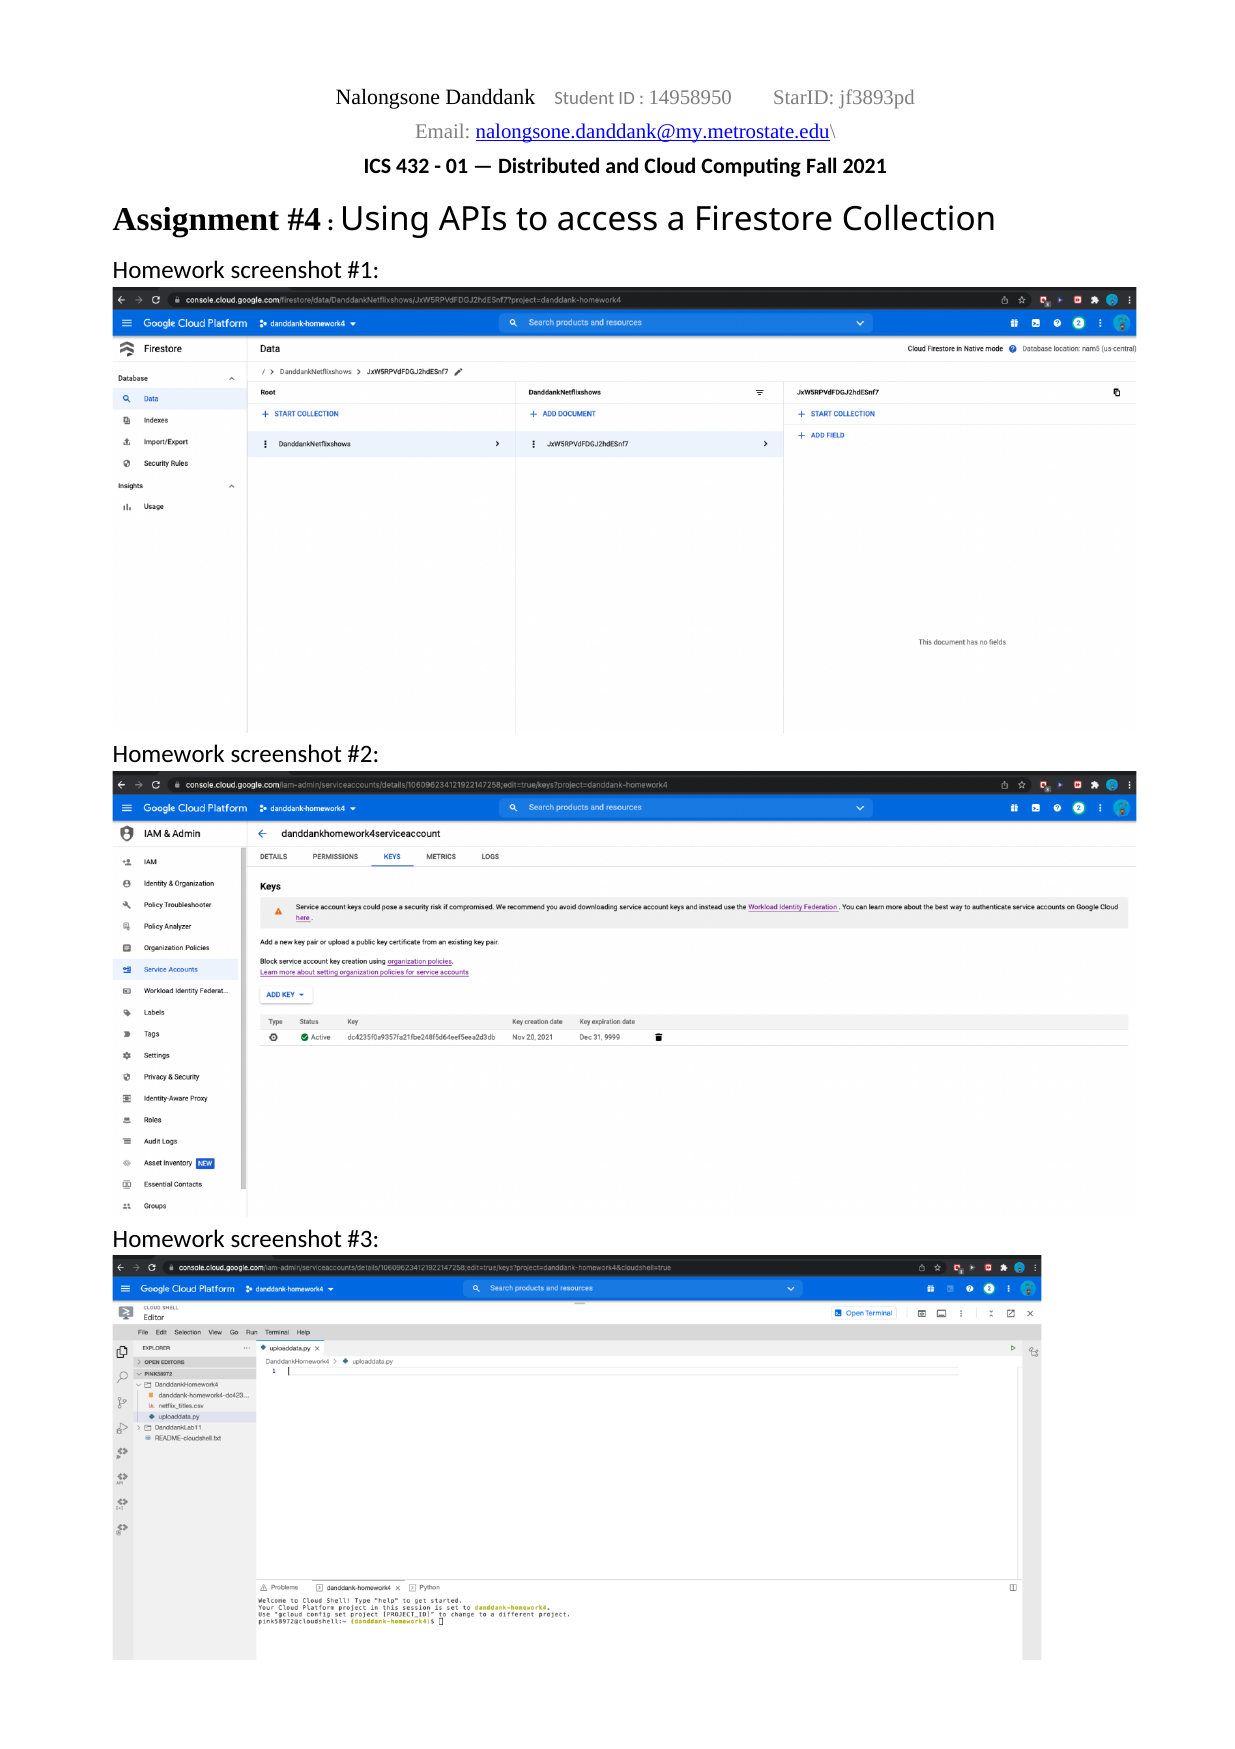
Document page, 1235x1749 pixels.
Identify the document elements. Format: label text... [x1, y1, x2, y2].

text ICS 432 - 01 — Distributed and Cloud Computing Fall 2021 [112, 149, 1137, 183]
text Nalongsone Danddank Student ID : 14958950 StarID: jf3893pd [112, 79, 1137, 114]
text Assignment #4 : Using APIs to access a Firestore Collection [112, 183, 1137, 252]
picture [112, 771, 1137, 1217]
text Email: nalongsone.danddank@my.metrostate.edu\ [112, 114, 1137, 149]
picture [112, 1255, 1042, 1660]
text Homework screenshot #1: [112, 252, 1137, 287]
text Homework screenshot #3: [112, 1221, 1137, 1255]
text Homework screenshot #2: [112, 737, 1137, 771]
picture [112, 287, 1137, 733]
